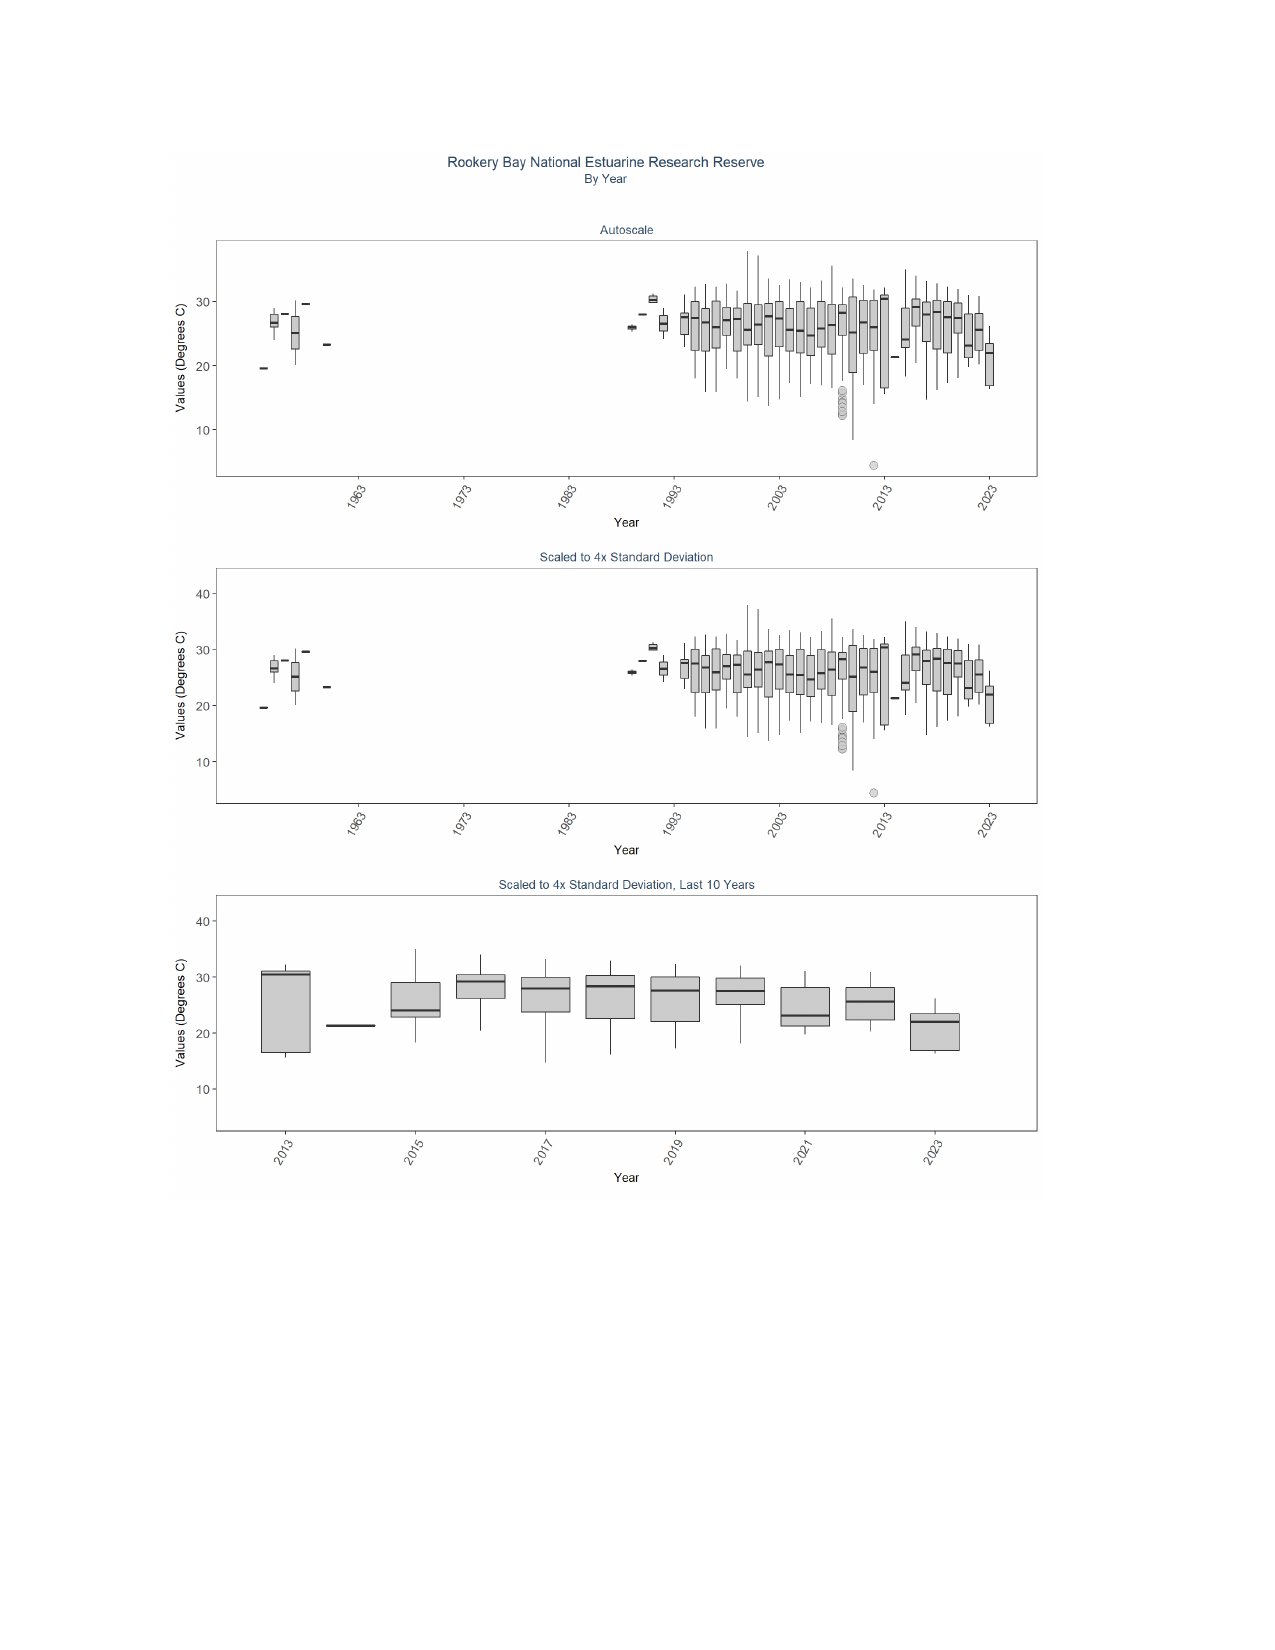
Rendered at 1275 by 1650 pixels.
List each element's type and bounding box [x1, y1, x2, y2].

picture [168, 150, 1044, 1200]
